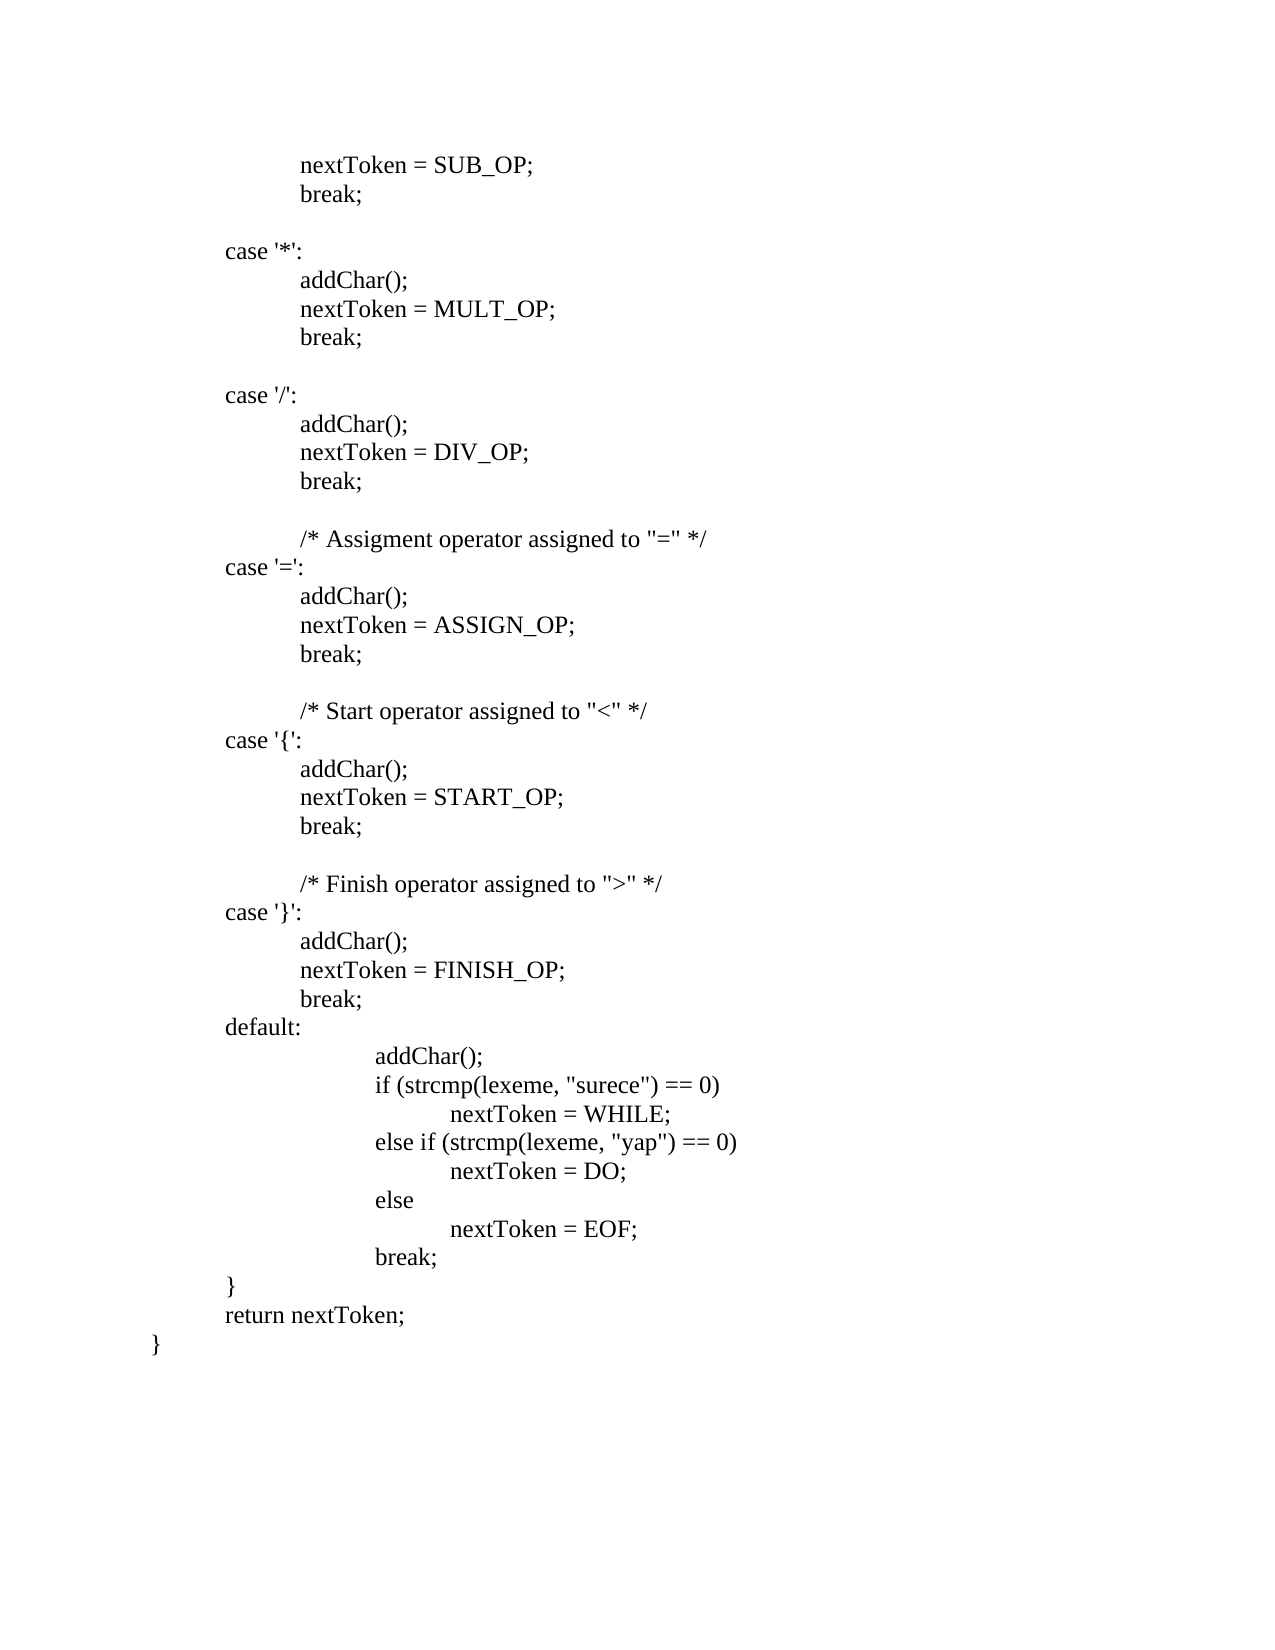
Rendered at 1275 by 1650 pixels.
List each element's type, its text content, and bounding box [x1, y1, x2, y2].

text if (strcmp(lexeme, "surece") == 0) [150, 1070, 1125, 1099]
text case '}': [150, 897, 1125, 926]
text /* Finish operator assigned to ">" */ [150, 869, 1125, 897]
text return nextToken; [150, 1300, 1125, 1329]
text /* Start operator assigned to "<" */ [150, 696, 1125, 725]
text case '{': [150, 725, 1125, 754]
text nextToken = WHILE; [150, 1099, 1125, 1127]
text } [150, 1329, 1125, 1357]
text break; [150, 639, 1125, 667]
text addChar(); [150, 754, 1125, 782]
text case '*': [150, 236, 1125, 265]
text addChar(); [150, 1041, 1125, 1070]
text nextToken = DO; [150, 1156, 1125, 1185]
text default: [150, 1012, 1125, 1041]
text case '/': [150, 380, 1125, 409]
text break; [150, 811, 1125, 840]
text case '=': [150, 552, 1125, 581]
text nextToken = ASSIGN_OP; [150, 610, 1125, 639]
text addChar(); [150, 409, 1125, 437]
text addChar(); [150, 265, 1125, 294]
text nextToken = DIV_OP; [150, 437, 1125, 466]
text nextToken = SUB_OP; [150, 150, 1125, 179]
text break; [150, 322, 1125, 351]
text /* Assigment operator assigned to "=" */ [150, 524, 1125, 552]
text break; [150, 179, 1125, 207]
text break; [150, 466, 1125, 495]
text else [150, 1185, 1125, 1214]
text nextToken = MULT_OP; [150, 294, 1125, 322]
text else if (strcmp(lexeme, "yap") == 0) [150, 1127, 1125, 1156]
text addChar(); [150, 581, 1125, 610]
text nextToken = FINISH_OP; [150, 955, 1125, 984]
text break; [150, 1242, 1125, 1271]
text } [150, 1271, 1125, 1300]
text break; [150, 984, 1125, 1012]
text nextToken = START_OP; [150, 782, 1125, 811]
text addChar(); [150, 926, 1125, 955]
text nextToken = EOF; [150, 1214, 1125, 1242]
